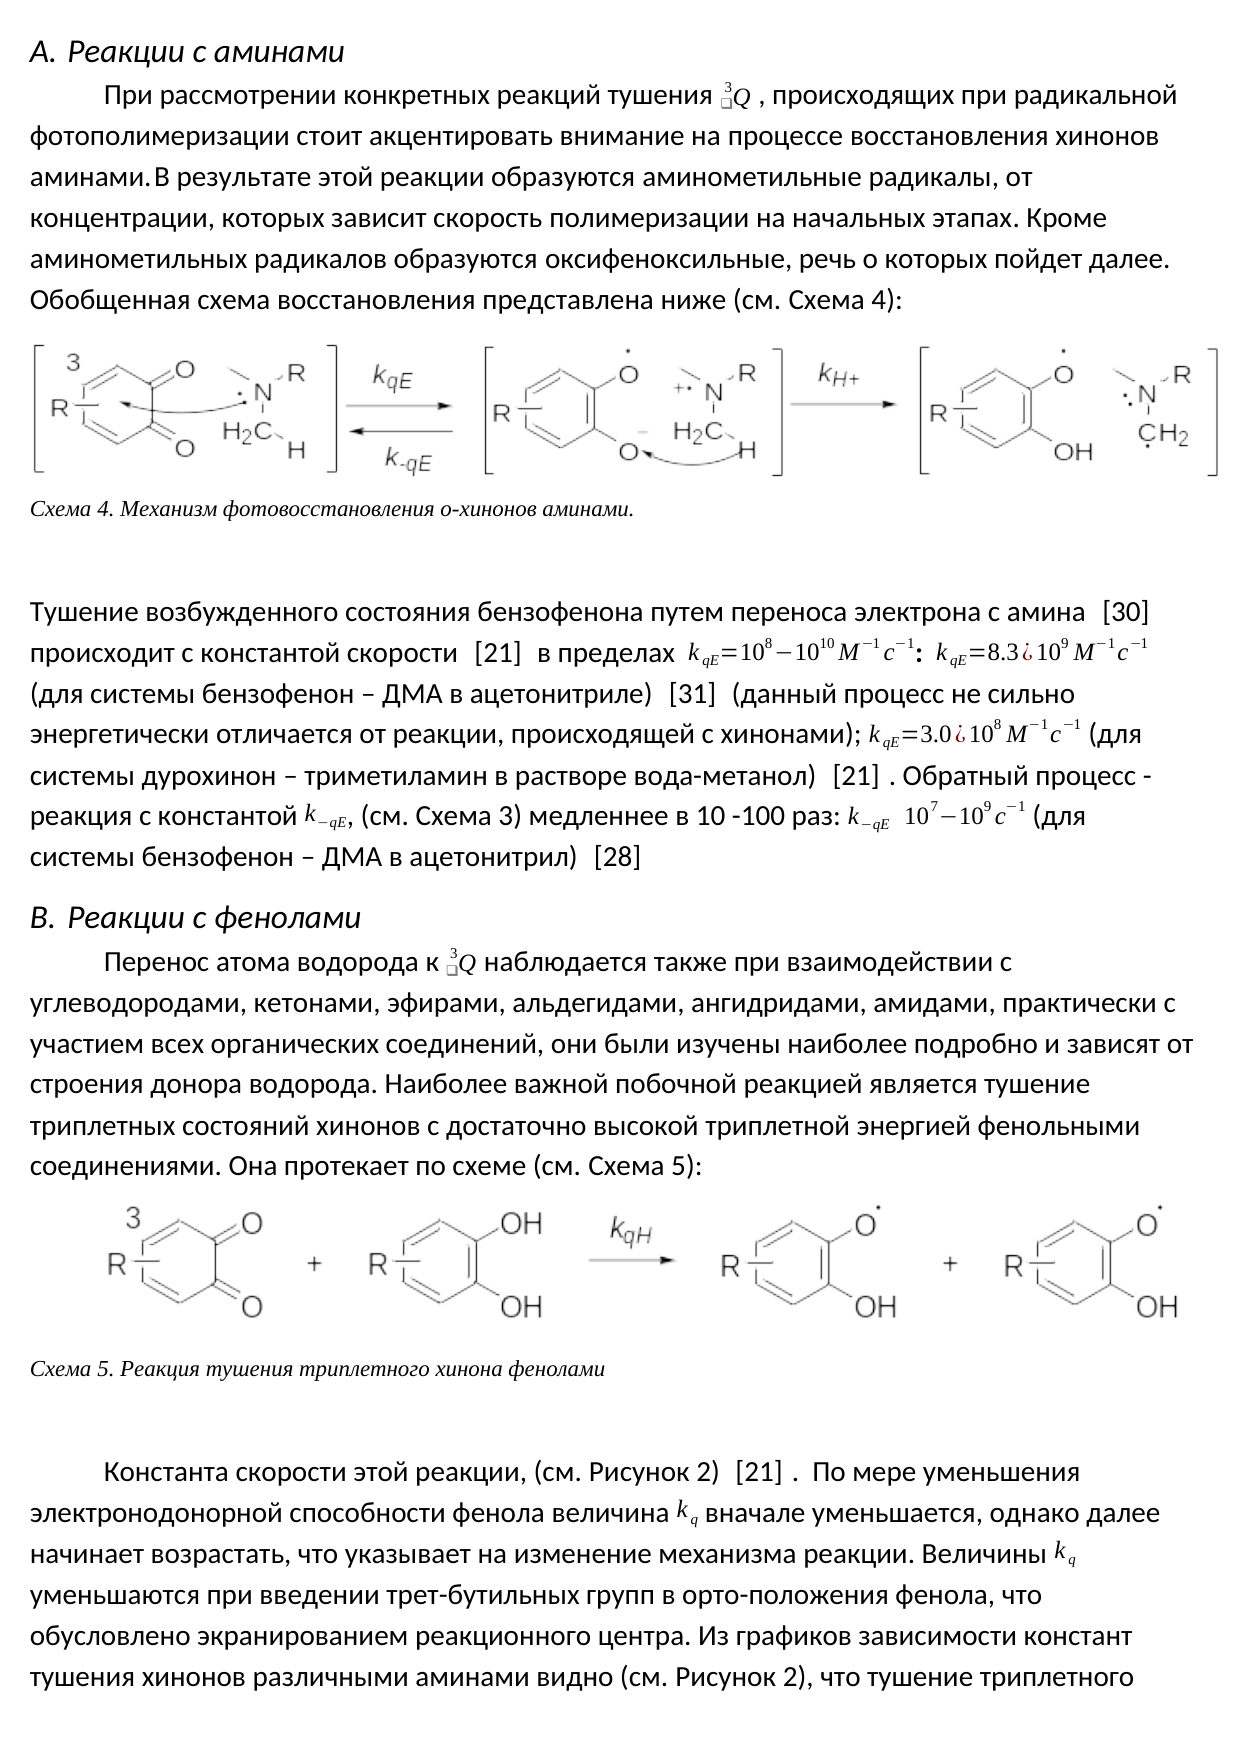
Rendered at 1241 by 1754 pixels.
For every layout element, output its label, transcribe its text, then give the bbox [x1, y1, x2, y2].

text Реакции с фенолами [29, 896, 1196, 937]
text Реакции с аминами [29, 29, 1196, 70]
text При рассмотрении конкретных реакций тушения , происходящих при радикальной фотополимеризации стоит акцентировать внимание на процессе восстановления хинонов аминами.В результате этой реакции образуются аминометильные радикалы, от концентрации, которых зависит скорость полимеризации на начальных этапах. Кроме аминометильных радикалов образуются оксифеноксильные, речь о которых пойдет далее. Обобщенная схема восстановления представлена ниже (см. Схема 4): [29, 76, 1196, 317]
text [29, 1453, 1196, 1693]
text Перенос атома водорода к наблюдается также при взаимодействии с углеводородами, кетонами, эфирами, альдегидами, ангидридами, амидами, практически с участием всех органических соединений, они были изучены наиболее подробно и зависят от строения донора водорода. Наиболее важной побочной реакцией является тушение триплетных состояний хинонов с достаточно высокой триплетной энергией фенольными соединениями. Она протекает по схеме (см. Схема 5): [29, 943, 1196, 1183]
text Тушение возбужденного состояния бензофенона путем переноса электрона с амина происходит с константой скорости в пределах : (для системы бензофенон – ДМА в ацетонитриле) (данный процесс не сильно энергетически отличается от реакции, происходящей с хинонами); (для системы дурохинон – триметиламин в растворе вода-метанол) . Обратный процесс - реакция с константой , (см. Схема 3) медленнее в 10 -100 раз: (для системы бензофенон – ДМА в ацетонитрил) [29, 593, 1196, 874]
